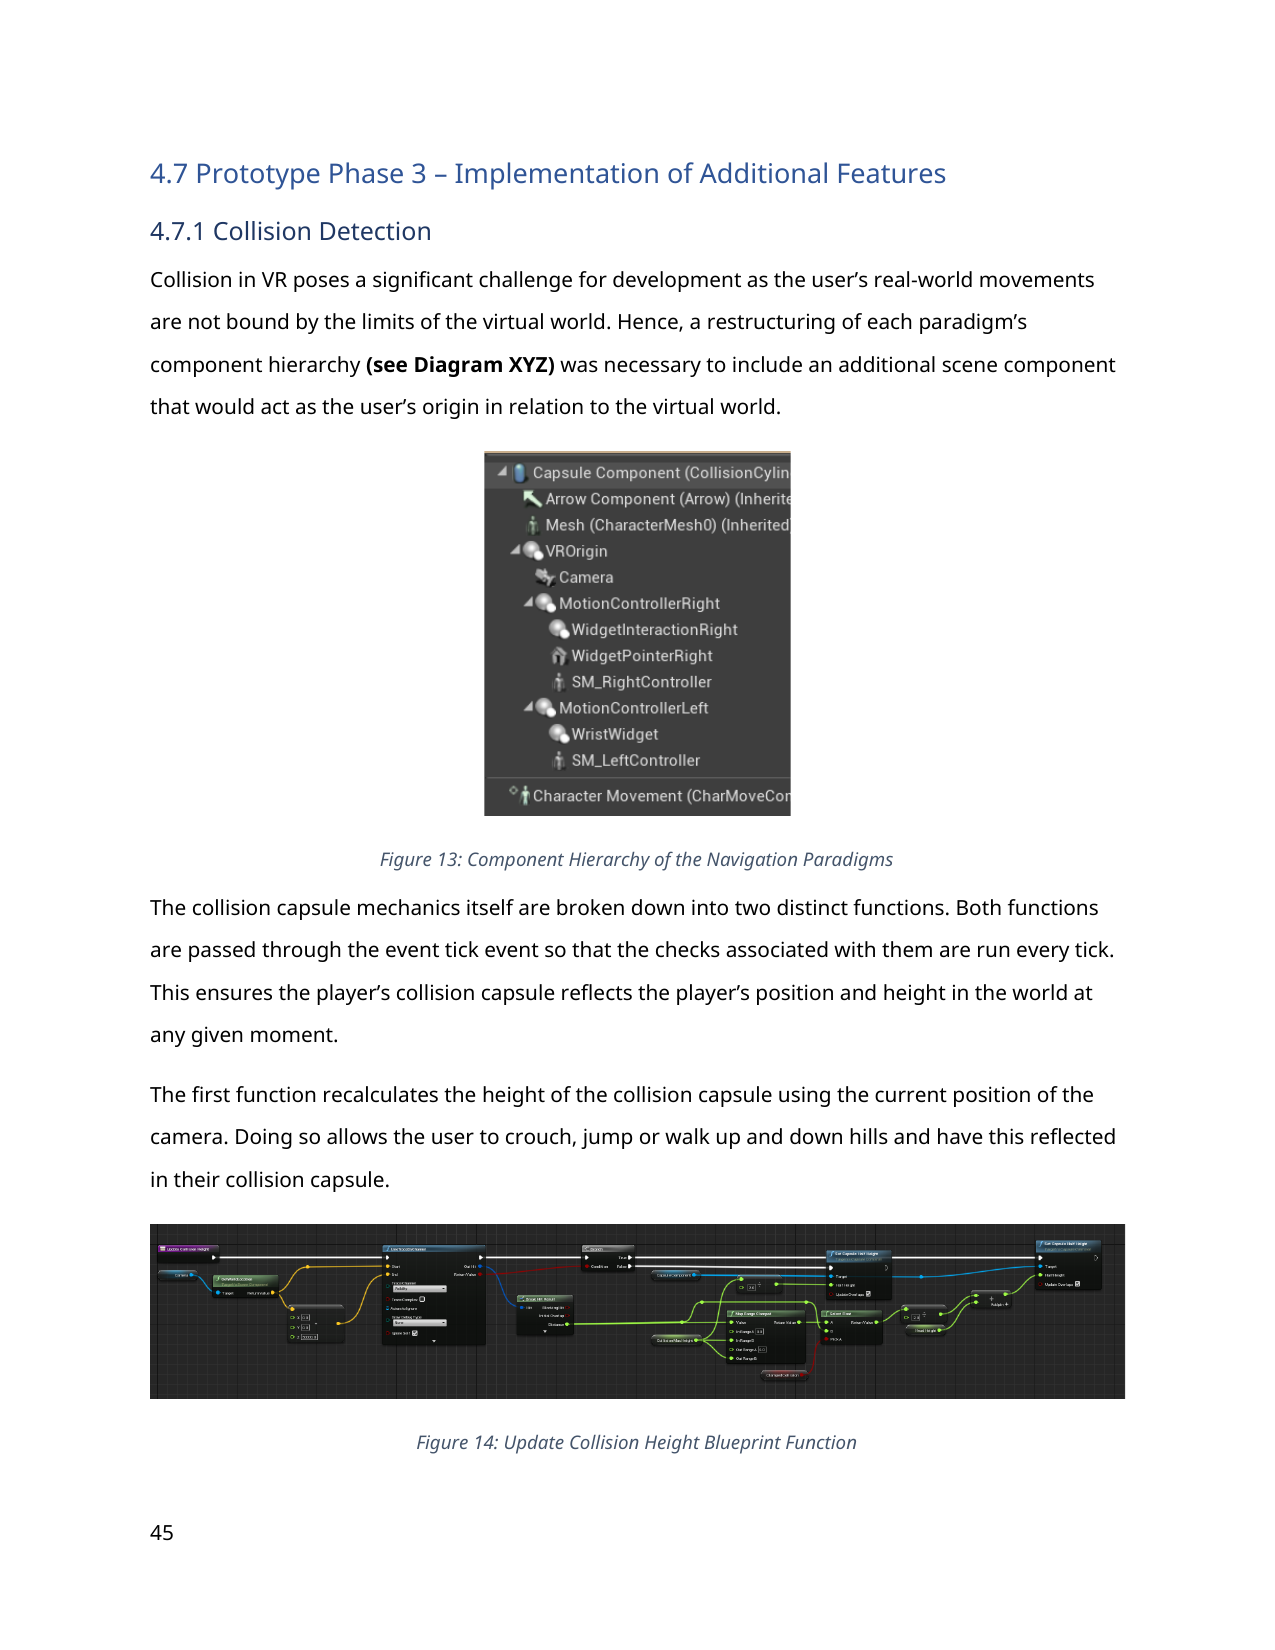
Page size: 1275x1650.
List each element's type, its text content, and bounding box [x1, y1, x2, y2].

subtitle 4.7 Prototype Phase 3 – Implementation of Additional Features [150, 154, 1125, 191]
picture [150, 1224, 1125, 1399]
subtitle 4.7.1 Collision Detection [150, 214, 1125, 248]
text Collision in VR poses a significant challenge for development as the user’s real-world movements are not bound by the limits of the virtual world. Hence, a restructuring of each paradigm’s component hierarchy (see Diagram XYZ) was necessary to include an additional scene component that would act as the user’s origin in relation to the virtual world. [150, 265, 1125, 421]
picture [484, 451, 791, 816]
text The first function recalculates the height of the collision capsule using the current position of the camera. Doing so allows the user to crouch, jump or walk up and down hills and have this reflected in their collision capsule. [150, 1080, 1125, 1193]
text The collision capsule mechanics itself are broken down into two distinct functions. Both functions are passed through the event tick event so that the checks associated with them are run every tick. This ensures the player’s collision capsule reflects the player’s position and height in the world at any given moment. [150, 893, 1125, 1049]
